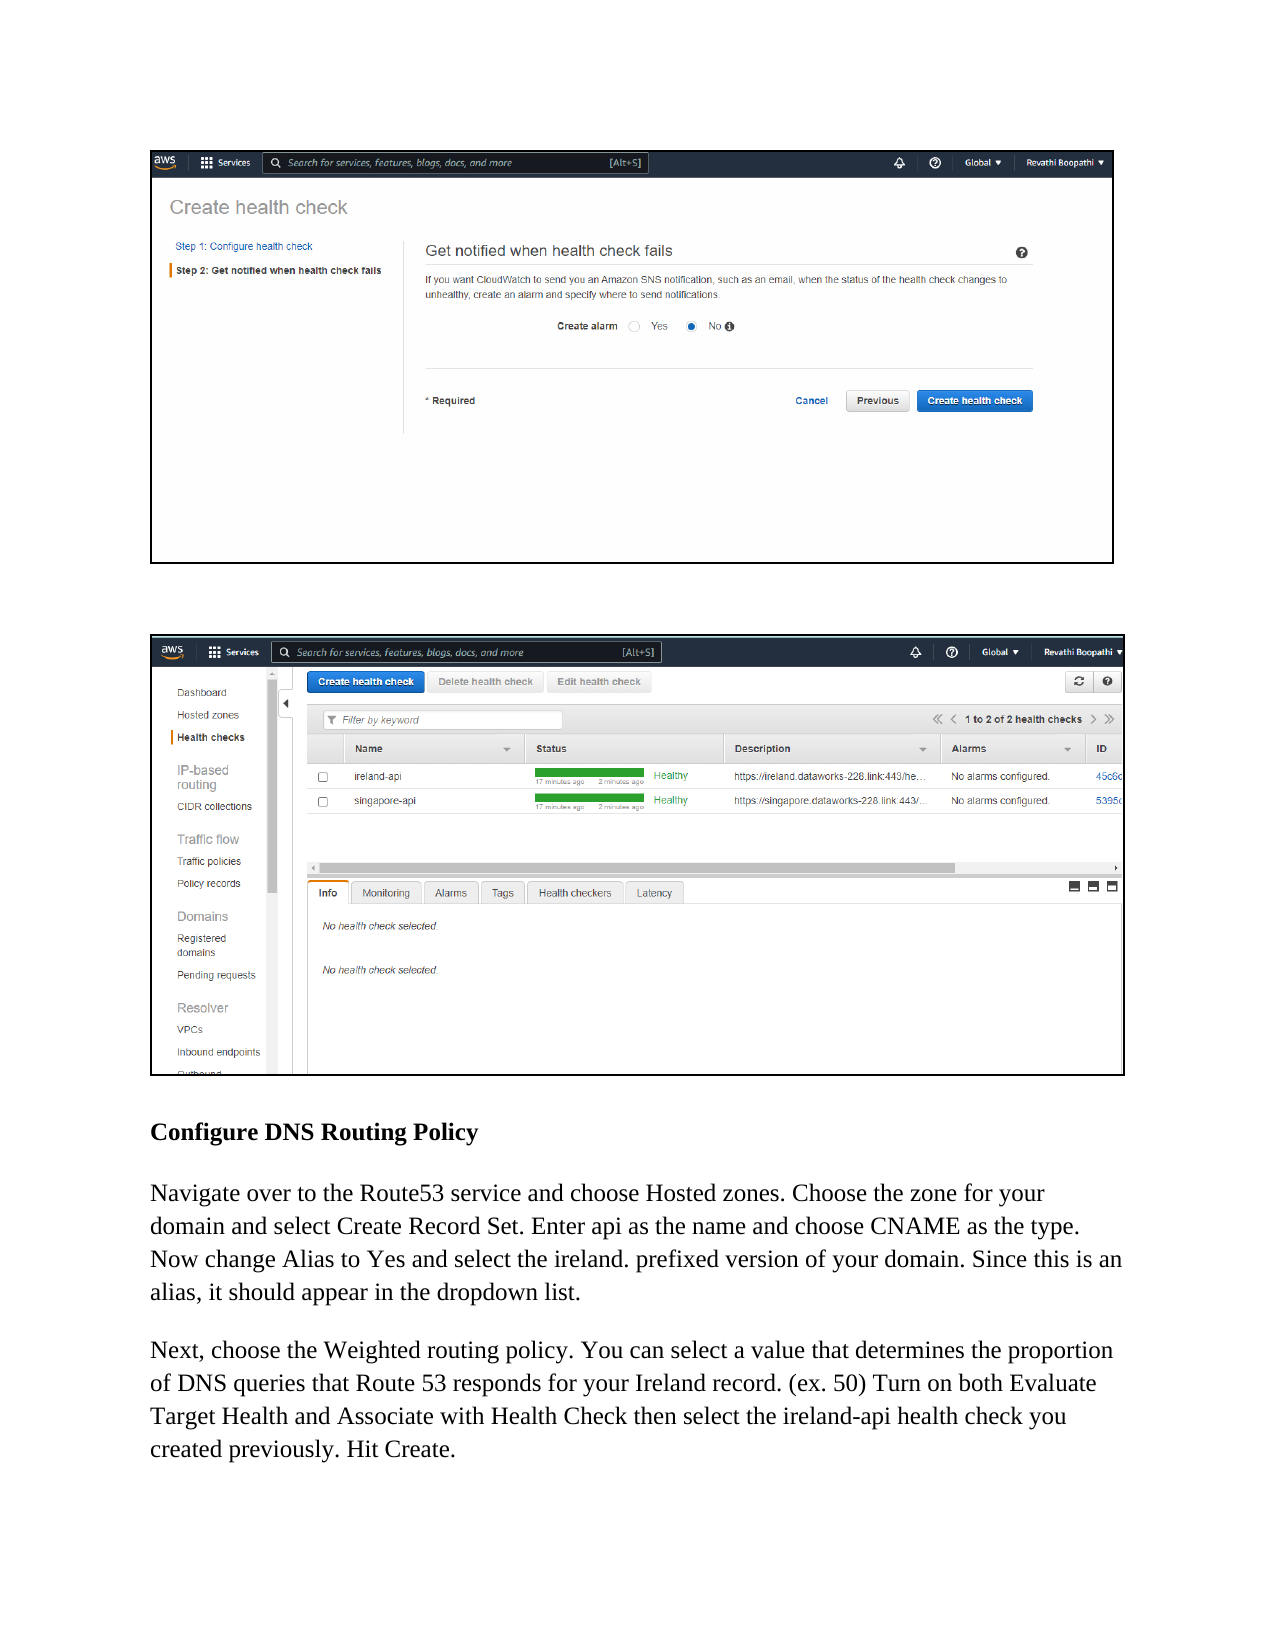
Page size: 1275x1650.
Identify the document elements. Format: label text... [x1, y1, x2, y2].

text Navigate over to the Route53 service and choose Hosted zones. Choose the zone for your domain and select Create Record Set. Enter api as the name and choose CNAME as the type. Now change Alias to Yes and select the ireland. prefixed version of your domain. Since this is an alias, it should appear in the dropdown list. [150, 1178, 1125, 1306]
picture [152, 152, 1112, 562]
subtitle Configure DNS Routing Policy [150, 1117, 1125, 1146]
text Next, choose the Weighted routing policy. You can select a value that determines the proportion of DNS queries that Route 53 responds for your Ireland record. (ex. 50) Turn on both Evaluate Target Health and Associate with Health Check then select the ireland-api health check you created previously. Hit Create. [150, 1335, 1125, 1463]
picture [152, 636, 1123, 1074]
